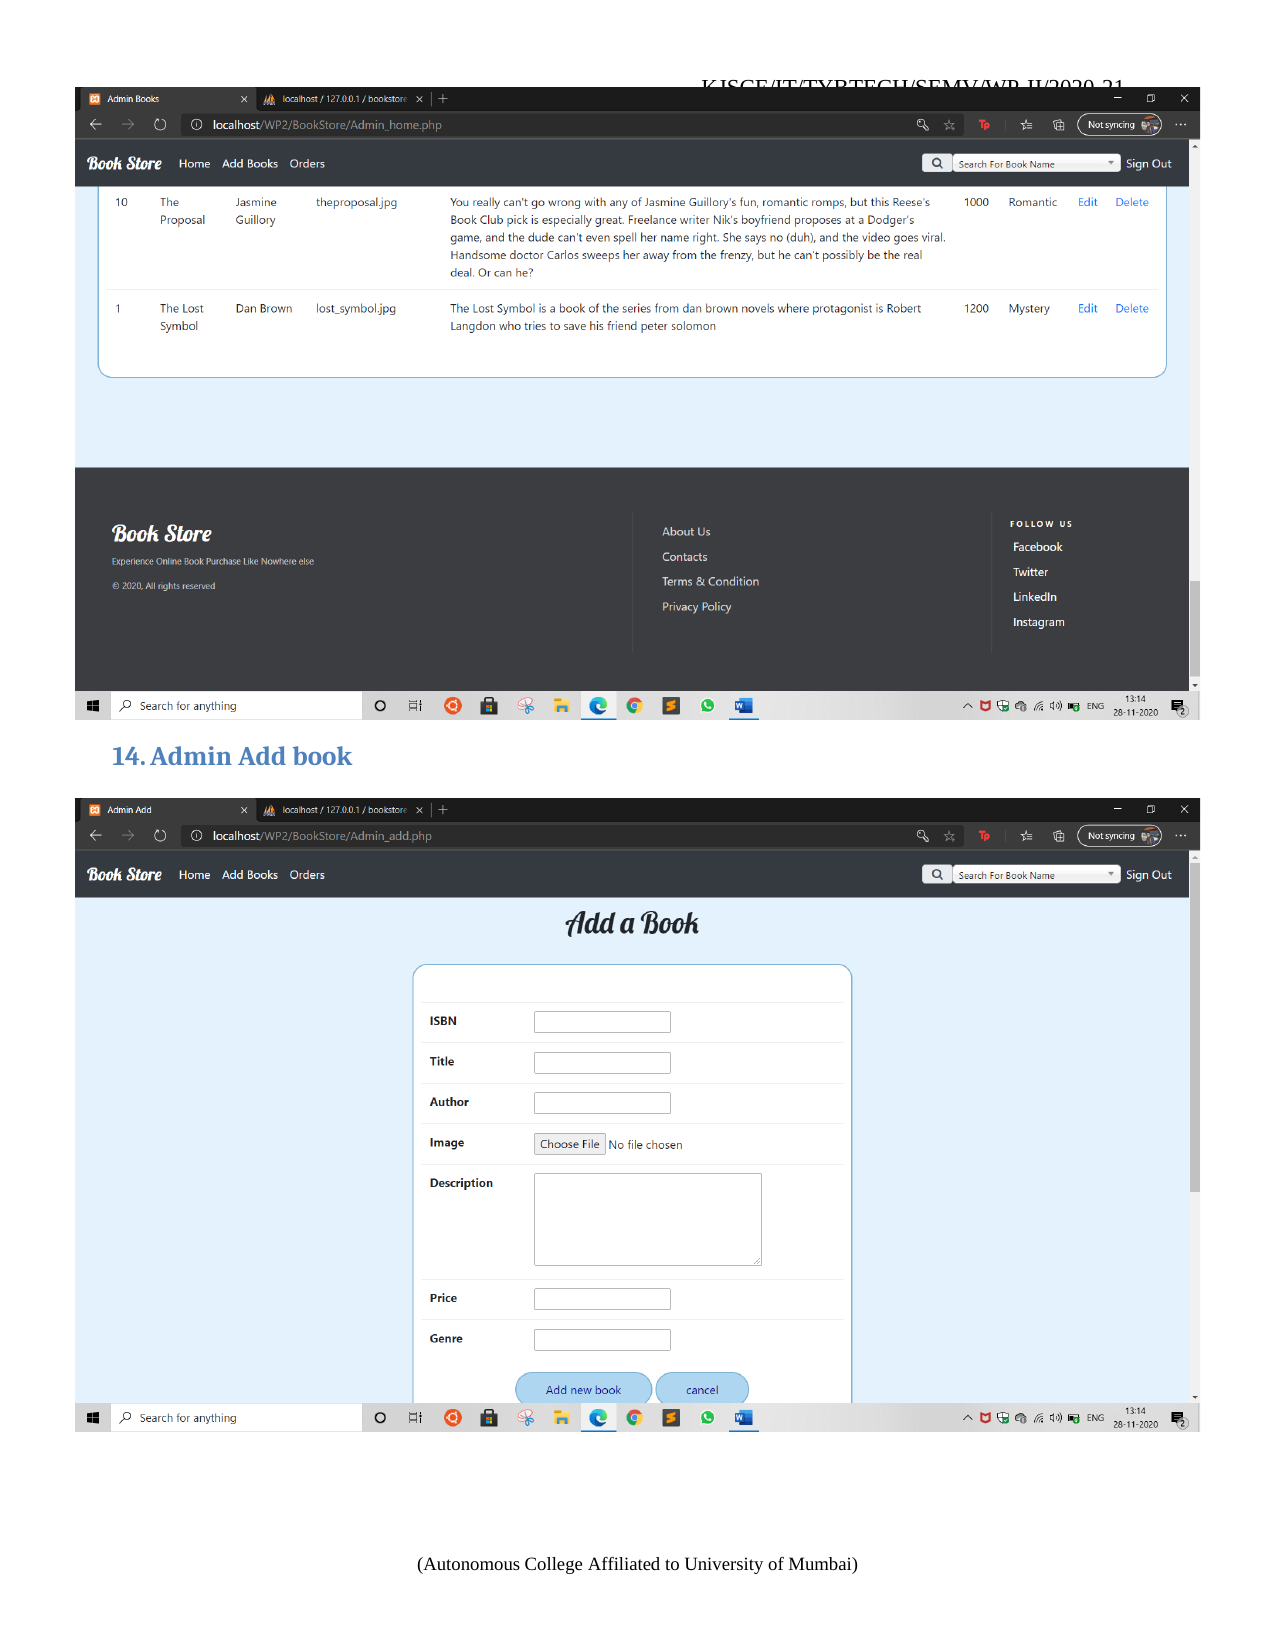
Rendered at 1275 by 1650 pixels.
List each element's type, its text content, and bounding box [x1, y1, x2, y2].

subtitle Admin Add book [112, 741, 1200, 772]
picture [75, 798, 1200, 1432]
picture [75, 87, 1200, 720]
